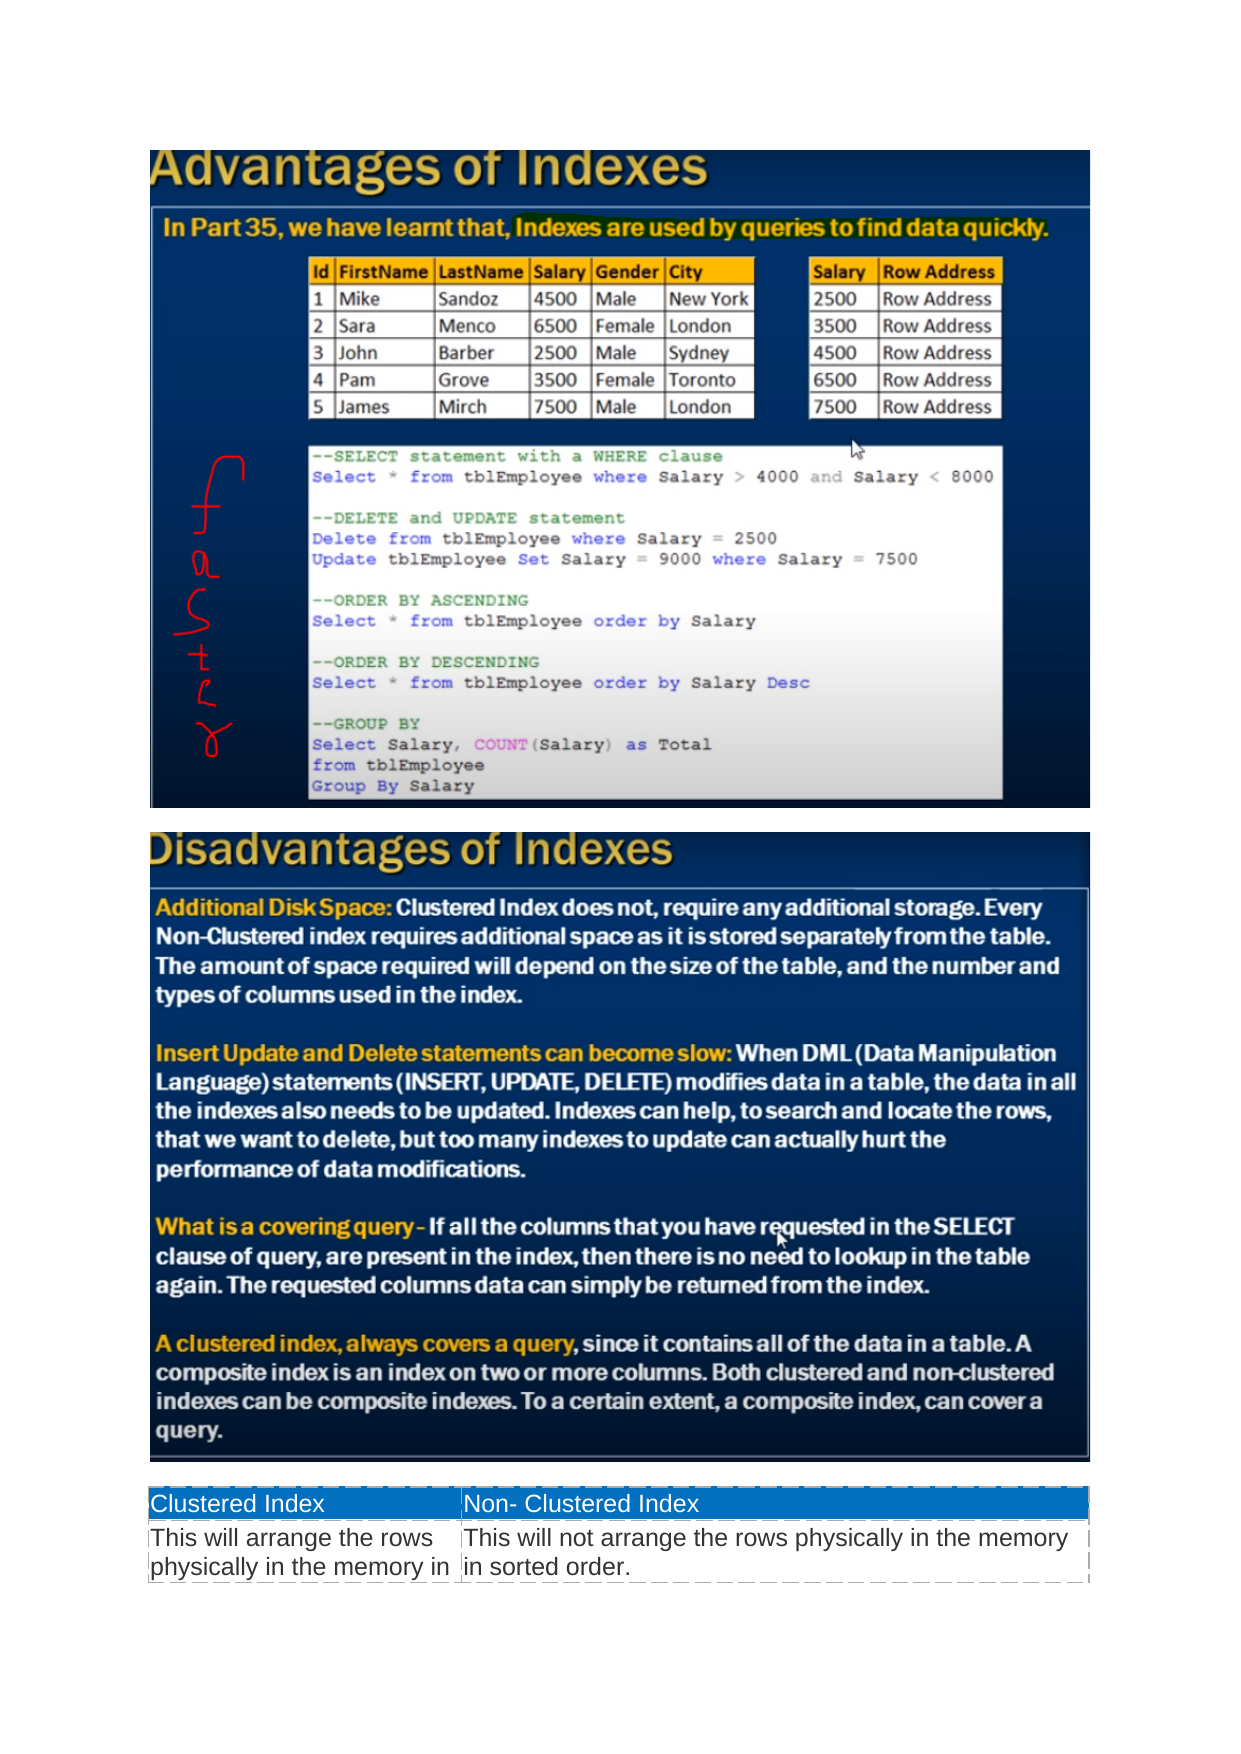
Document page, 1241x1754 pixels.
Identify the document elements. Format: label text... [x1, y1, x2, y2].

table_header Non- Clustered Index [461, 1486, 1089, 1519]
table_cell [461, 1520, 1089, 1582]
picture [150, 832, 1091, 1462]
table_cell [149, 1520, 461, 1582]
picture [150, 150, 1091, 808]
table_header Clustered Index [149, 1486, 461, 1519]
